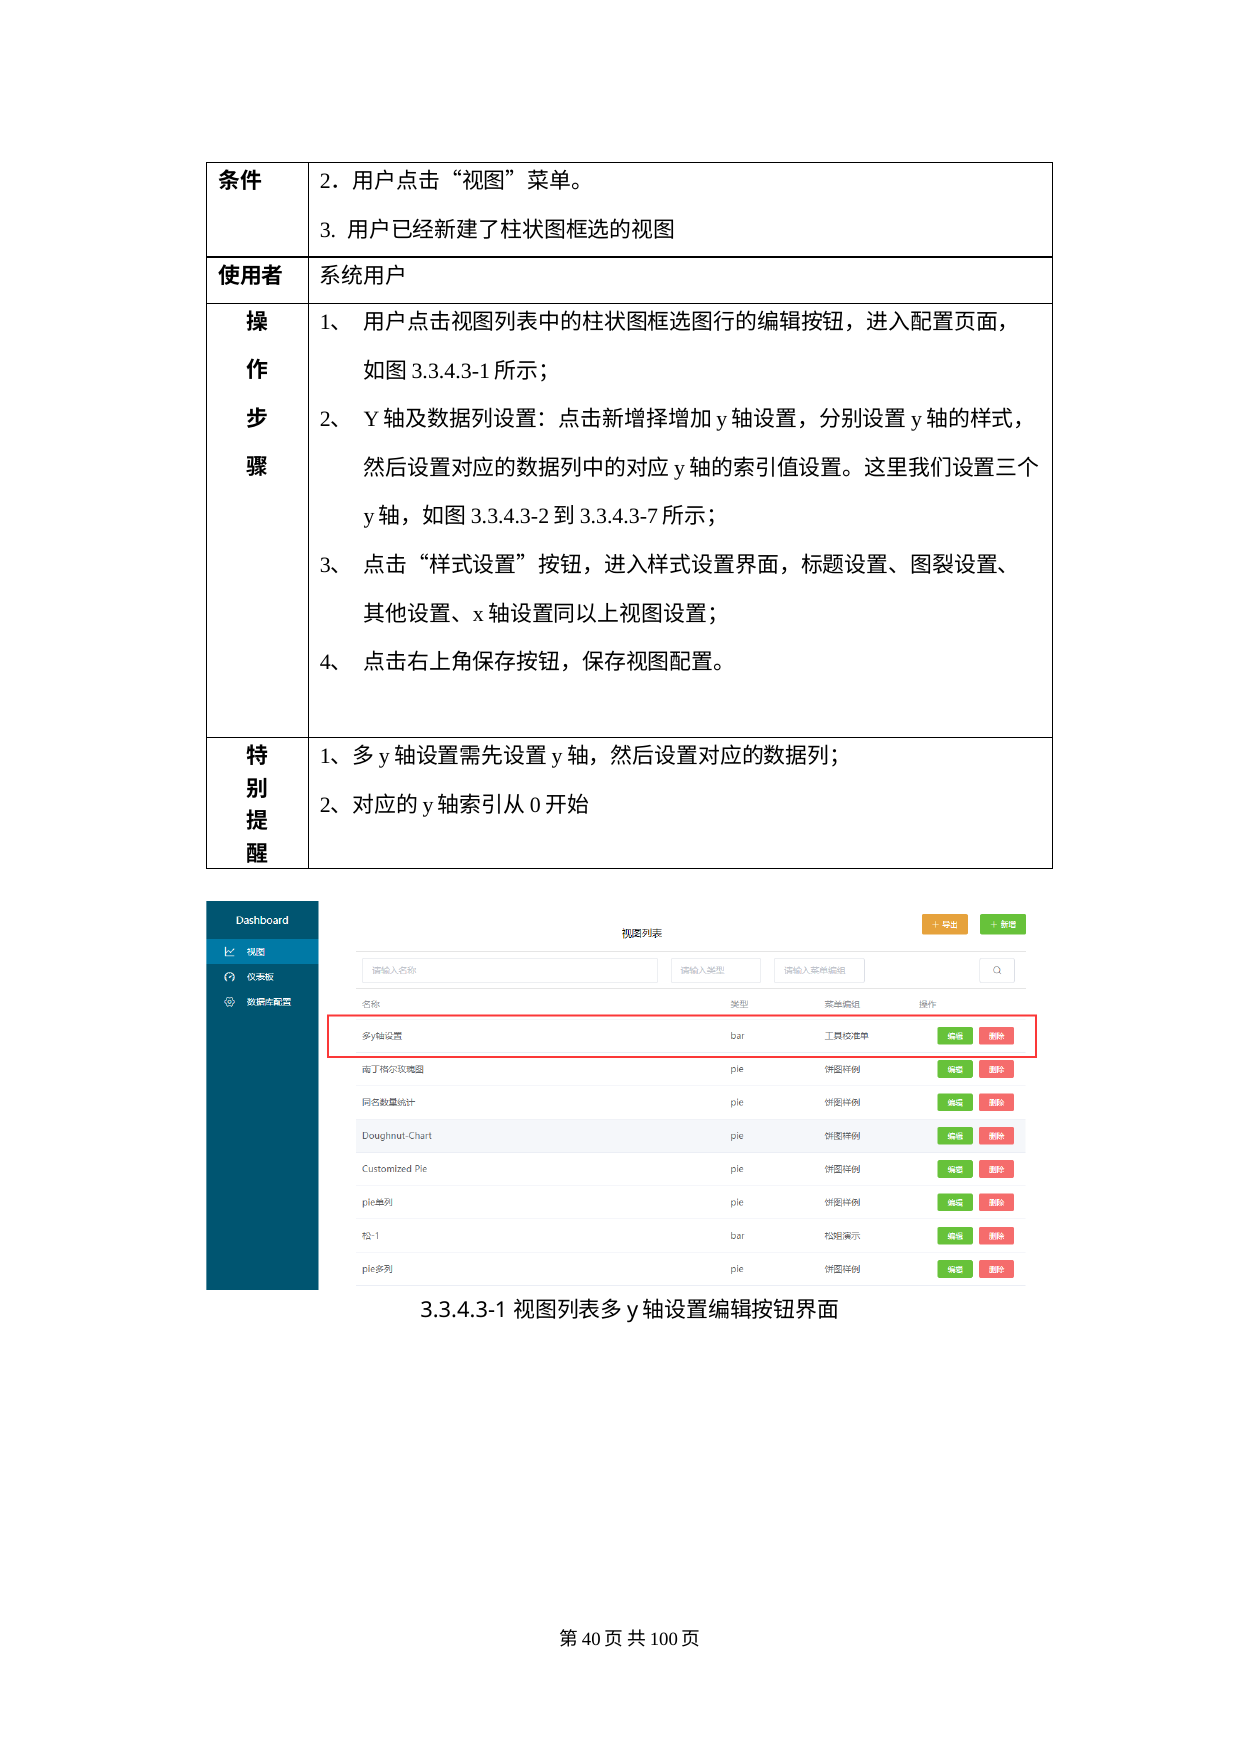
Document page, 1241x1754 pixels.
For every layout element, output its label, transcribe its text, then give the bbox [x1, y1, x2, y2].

table_cell 系统用户 [309, 258, 1052, 302]
table_cell 用户点击视图列表中的柱状图框选图行的编辑按钮，进入配置页面，如图3.3.4.3-1所示； Y轴及数据列设置：点击新增择增加y轴设置，分别设置y轴的样式，然后设置对应的数据列中的对应y轴的索引值设置。这里我们设置三个y轴，如图3.3.4.3-2到3.3.4.3-7所示； 点击“样式设置”按钮，进入样式设置界面，标题设置、图裂设置、其他设置、x轴设置同以上视图设置； 点击右上角保存按钮，保存视图配置。 [309, 304, 1052, 737]
table_cell 特 别 提 醒 [207, 738, 308, 868]
picture [319, 901, 1053, 1290]
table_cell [309, 163, 1052, 256]
text 3.3.4.3-1 视图列表多y轴设置编辑按钮界面 [206, 1291, 1053, 1324]
table_cell 操 作 步 骤 [207, 304, 308, 737]
table_cell 1、多y轴设置需先设置y轴，然后设置对应的数据列； 2、对应的y轴索引从0开始 [309, 738, 1052, 868]
table_cell 前提 条件 [207, 163, 308, 256]
table_cell 使用者 [207, 258, 308, 302]
